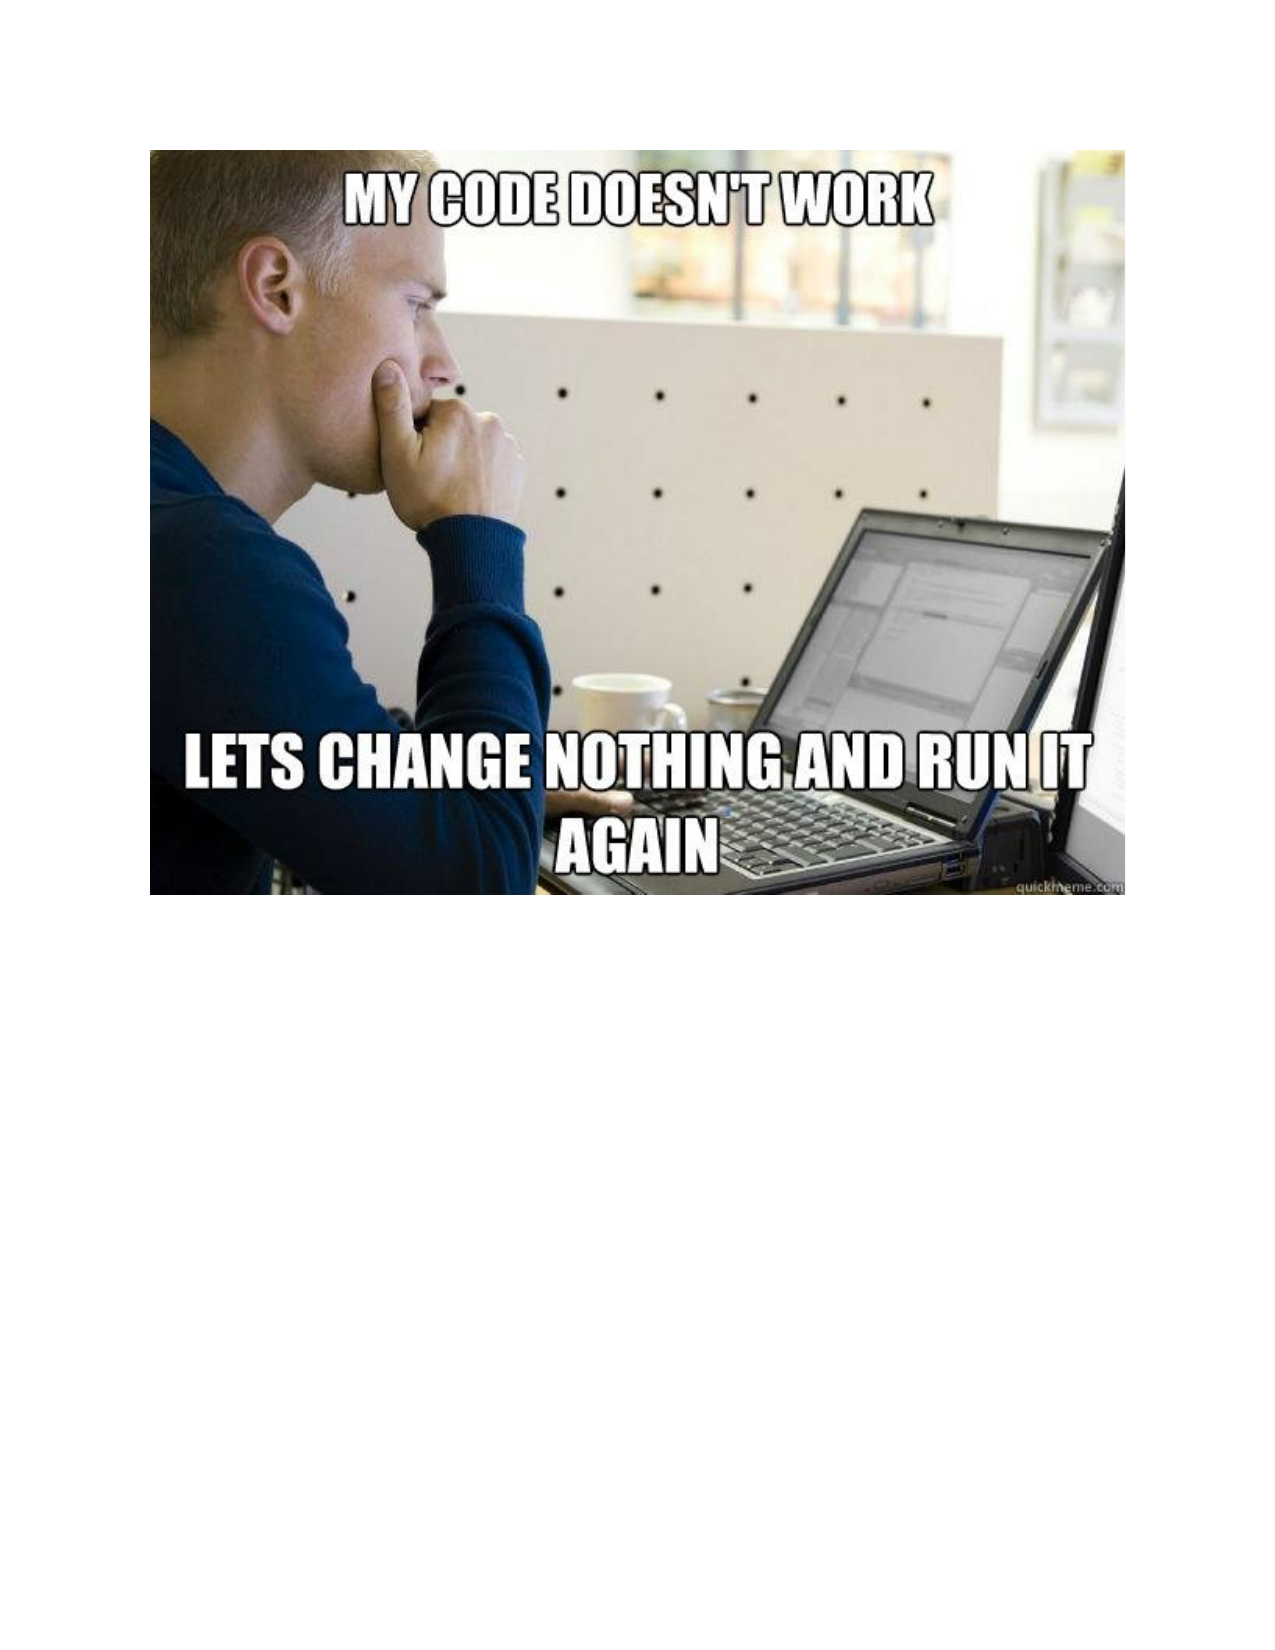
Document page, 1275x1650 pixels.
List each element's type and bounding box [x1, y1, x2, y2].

picture [150, 150, 1125, 895]
